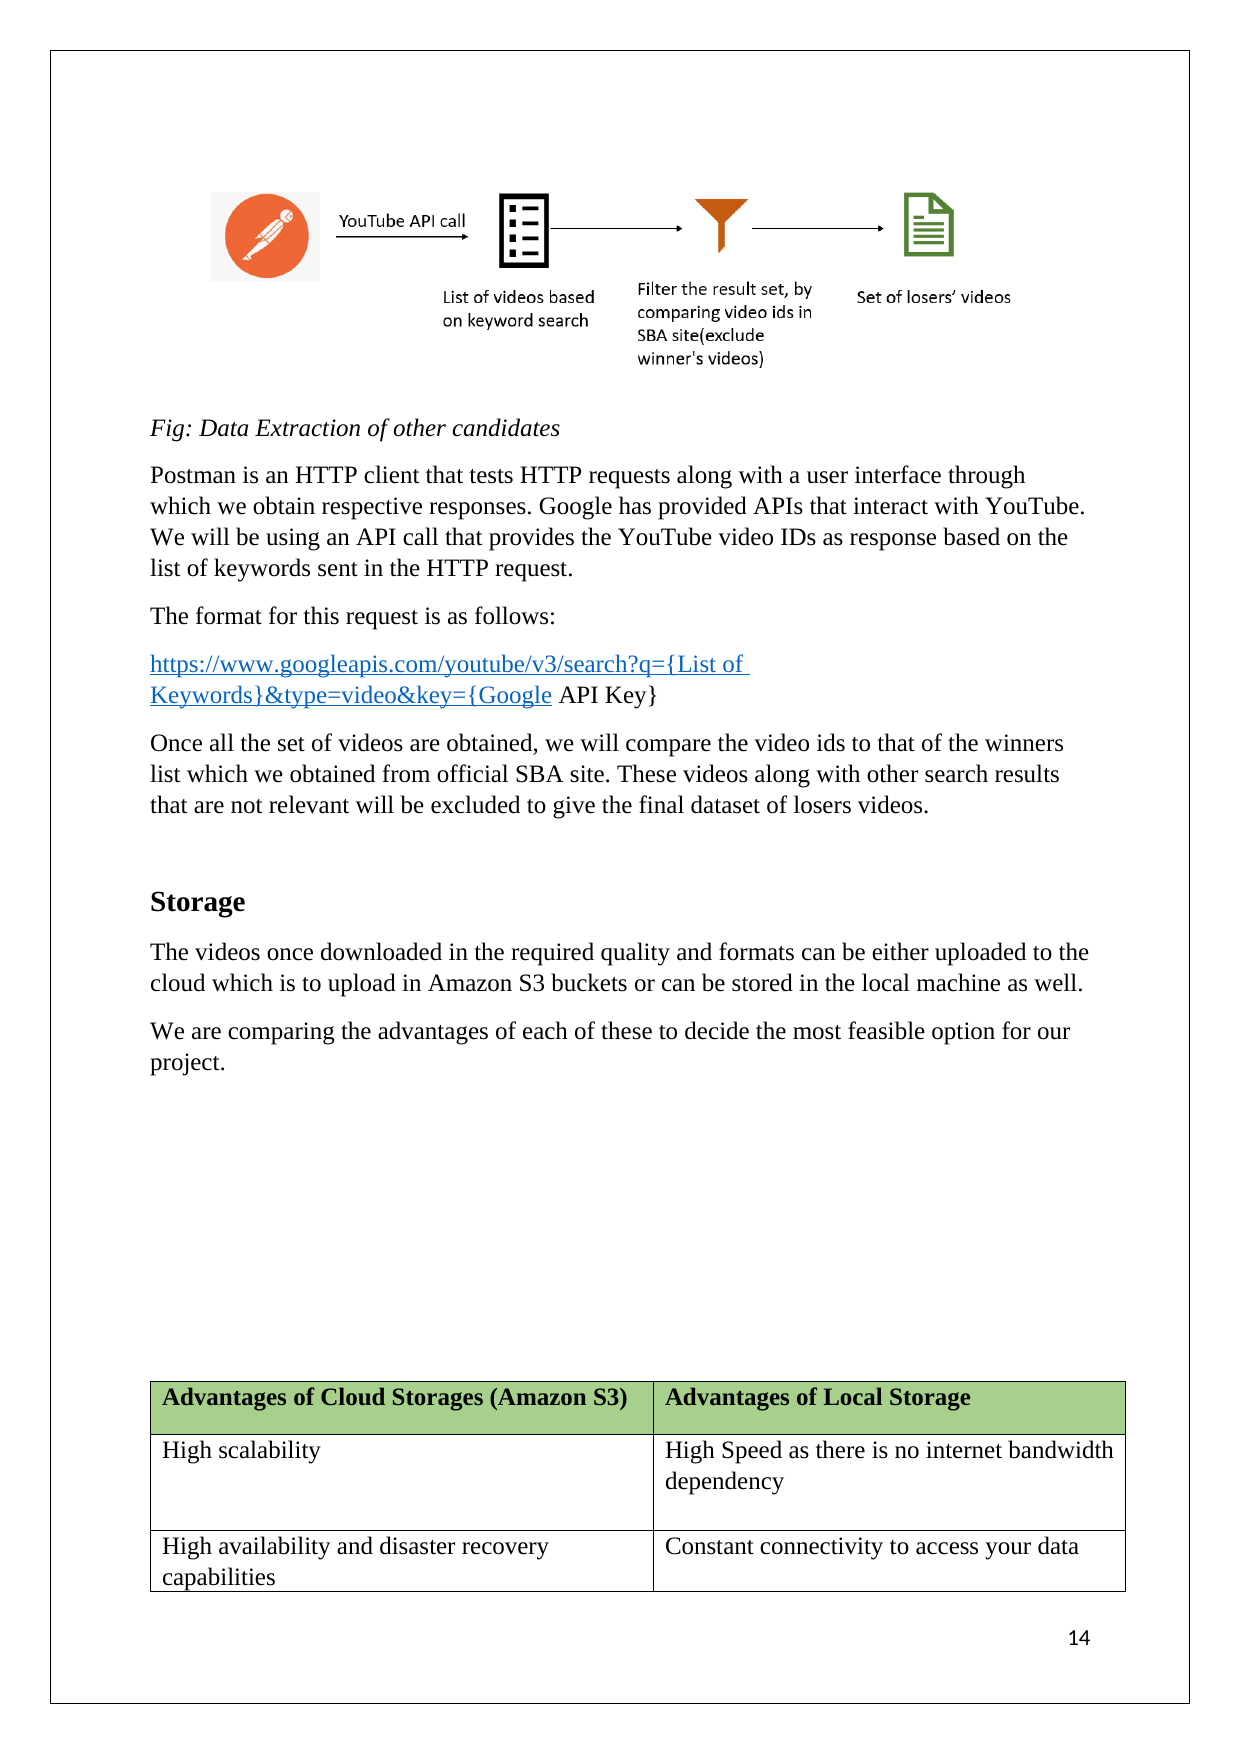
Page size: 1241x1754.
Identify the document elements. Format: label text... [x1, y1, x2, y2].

text https://www.googleapis.com/youtube/v3/search?q={List of Keywords}&type=video&key={Google API Key} [150, 649, 1090, 709]
table_cell High scalability [151, 1435, 653, 1530]
text We are comparing the advantages of each of these to decide the most feasible option for our project. [150, 1016, 1090, 1076]
text The format for this request is as follows: [150, 601, 1090, 630]
table_header Advantages of Local Storage [654, 1382, 1125, 1434]
text Once all the set of videos are obtained, we will compare the video ids to that of the winners list which we obtained from official SBA site. These videos along with other search results that are not relevant will be excluded to give the final dataset of losers videos. [150, 728, 1090, 818]
table_header Advantages of Cloud Storages (Amazon S3) [151, 1382, 653, 1434]
text Postman is an HTTP client that tests HTTP requests along with a user interface through which we obtain respective responses. Google has provided APIs that interact with YouTube. We will be using an API call that provides the YouTube video IDs as response based on the list of keywords sent in the HTTP request. [150, 460, 1090, 582]
text Fig: Data Extraction of other candidates [150, 413, 1090, 441]
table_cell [151, 1531, 653, 1591]
text Storage [150, 884, 1090, 918]
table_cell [654, 1531, 1125, 1591]
text The videos once downloaded in the required quality and formats can be either uploaded to the cloud which is to upload in Amazon S3 buckets or can be stored in the local machine as well. [150, 937, 1090, 997]
table_cell High Speed as there is no internet bandwidth dependency [654, 1435, 1125, 1530]
picture [196, 150, 1044, 394]
